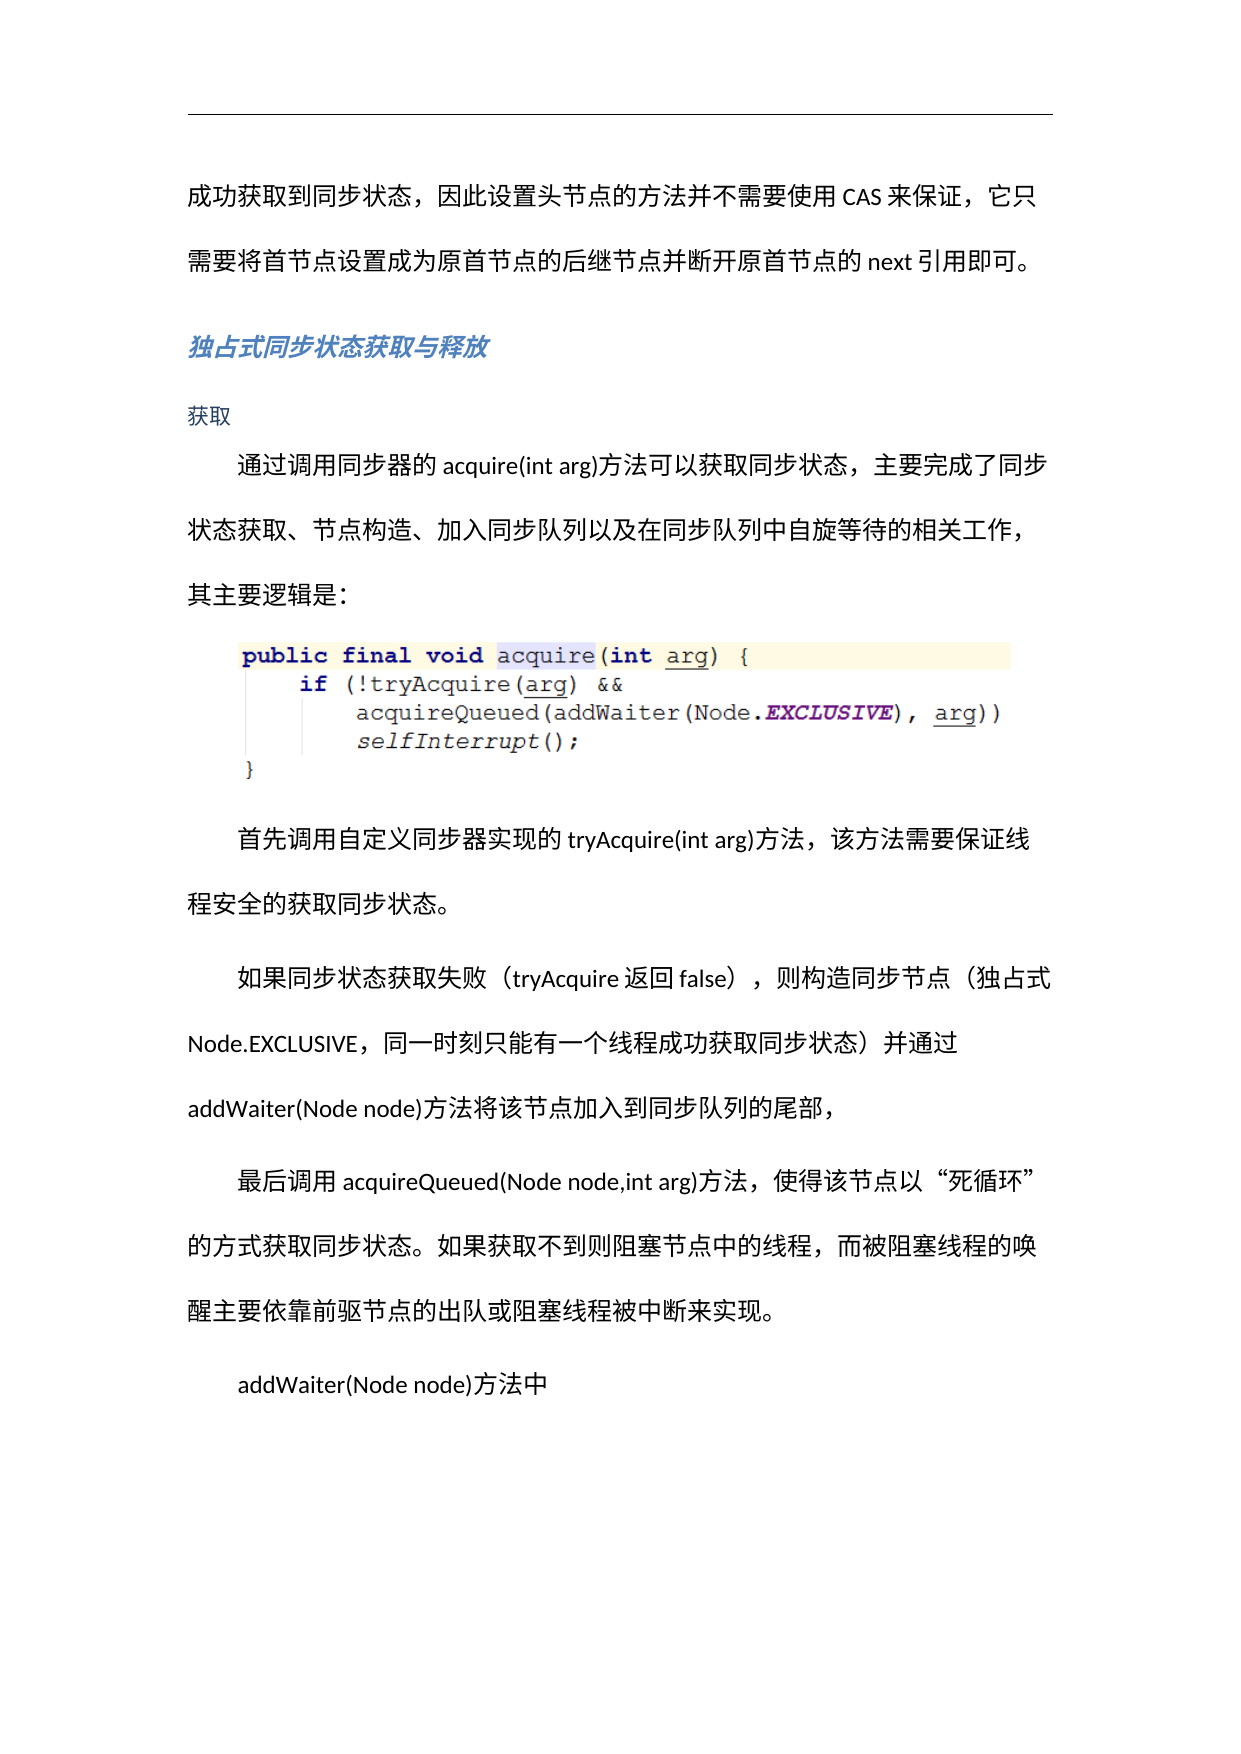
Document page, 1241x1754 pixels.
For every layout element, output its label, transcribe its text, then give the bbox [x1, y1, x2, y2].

picture [237, 641, 1011, 791]
text 首先调用自定义同步器实现的tryAcquire(int arg)方法，该方法需要保证线程安全的获取同步状态。 [187, 805, 1053, 935]
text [187, 162, 1053, 292]
text addWaiter(Node node)方法中 [187, 1350, 1053, 1415]
text 如果同步状态获取失败（tryAcquire返回false），则构造同步节点（独占式Node.EXCLUSIVE，同一时刻只能有一个线程成功获取同步状态）并通过addWaiter(Node node)方法将该节点加入到同步队列的尾部， [187, 944, 1053, 1139]
text 通过调用同步器的acquire(int arg)方法可以获取同步状态，主要完成了同步状态获取、节点构造、加入同步队列以及在同步队列中自旋等待的相关工作，其主要逻辑是： [187, 431, 1053, 626]
text 最后调用acquireQueued(Node node,int arg)方法，使得该节点以“死循环”的方式获取同步状态。如果获取不到则阻塞节点中的线程，而被阻塞线程的唤醒主要依靠前驱节点的出队或阻塞线程被中断来实现。 [187, 1147, 1053, 1342]
subtitle 获取 [187, 399, 1053, 431]
subtitle 独占式同步状态获取与释放 [187, 313, 1053, 378]
